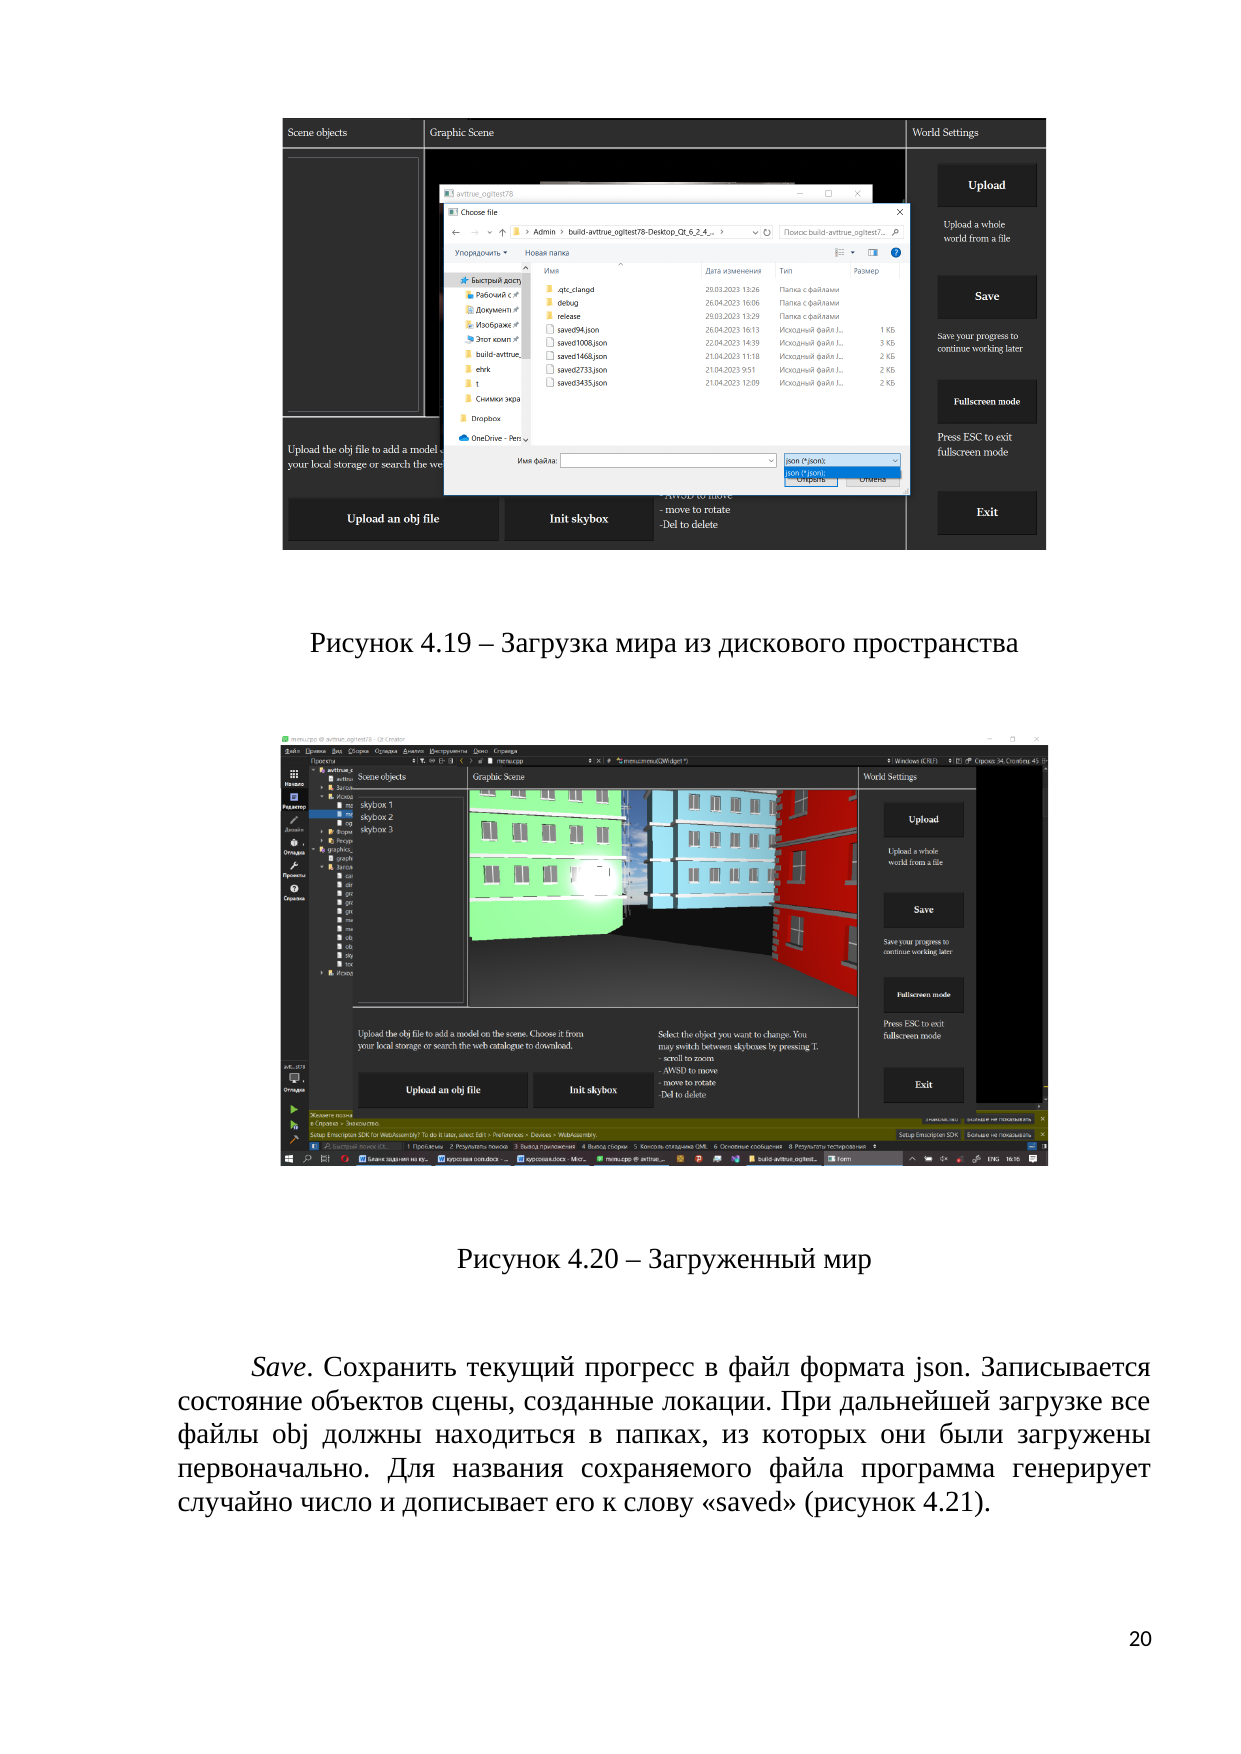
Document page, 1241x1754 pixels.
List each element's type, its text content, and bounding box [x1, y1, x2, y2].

text Рисунок 4.20 – Загруженный мир [177, 1241, 1152, 1274]
picture [282, 118, 1047, 550]
picture [280, 733, 1049, 1166]
text Рисунок 4.19 – Загрузка мира из дискового пространства [177, 625, 1152, 659]
text Save. Сохранить текущий прогресс в файл формата json. Записывается состояние объектов сцены, созданные локации. При дальнейшей загрузке все файлы obj должны находиться в папках, из которых они были загружены первоначально. Для названия сохраняемого файла программа генерирует случайно число и дописывает его к слову «saved» (рисунок 4.21). [177, 1349, 1152, 1517]
